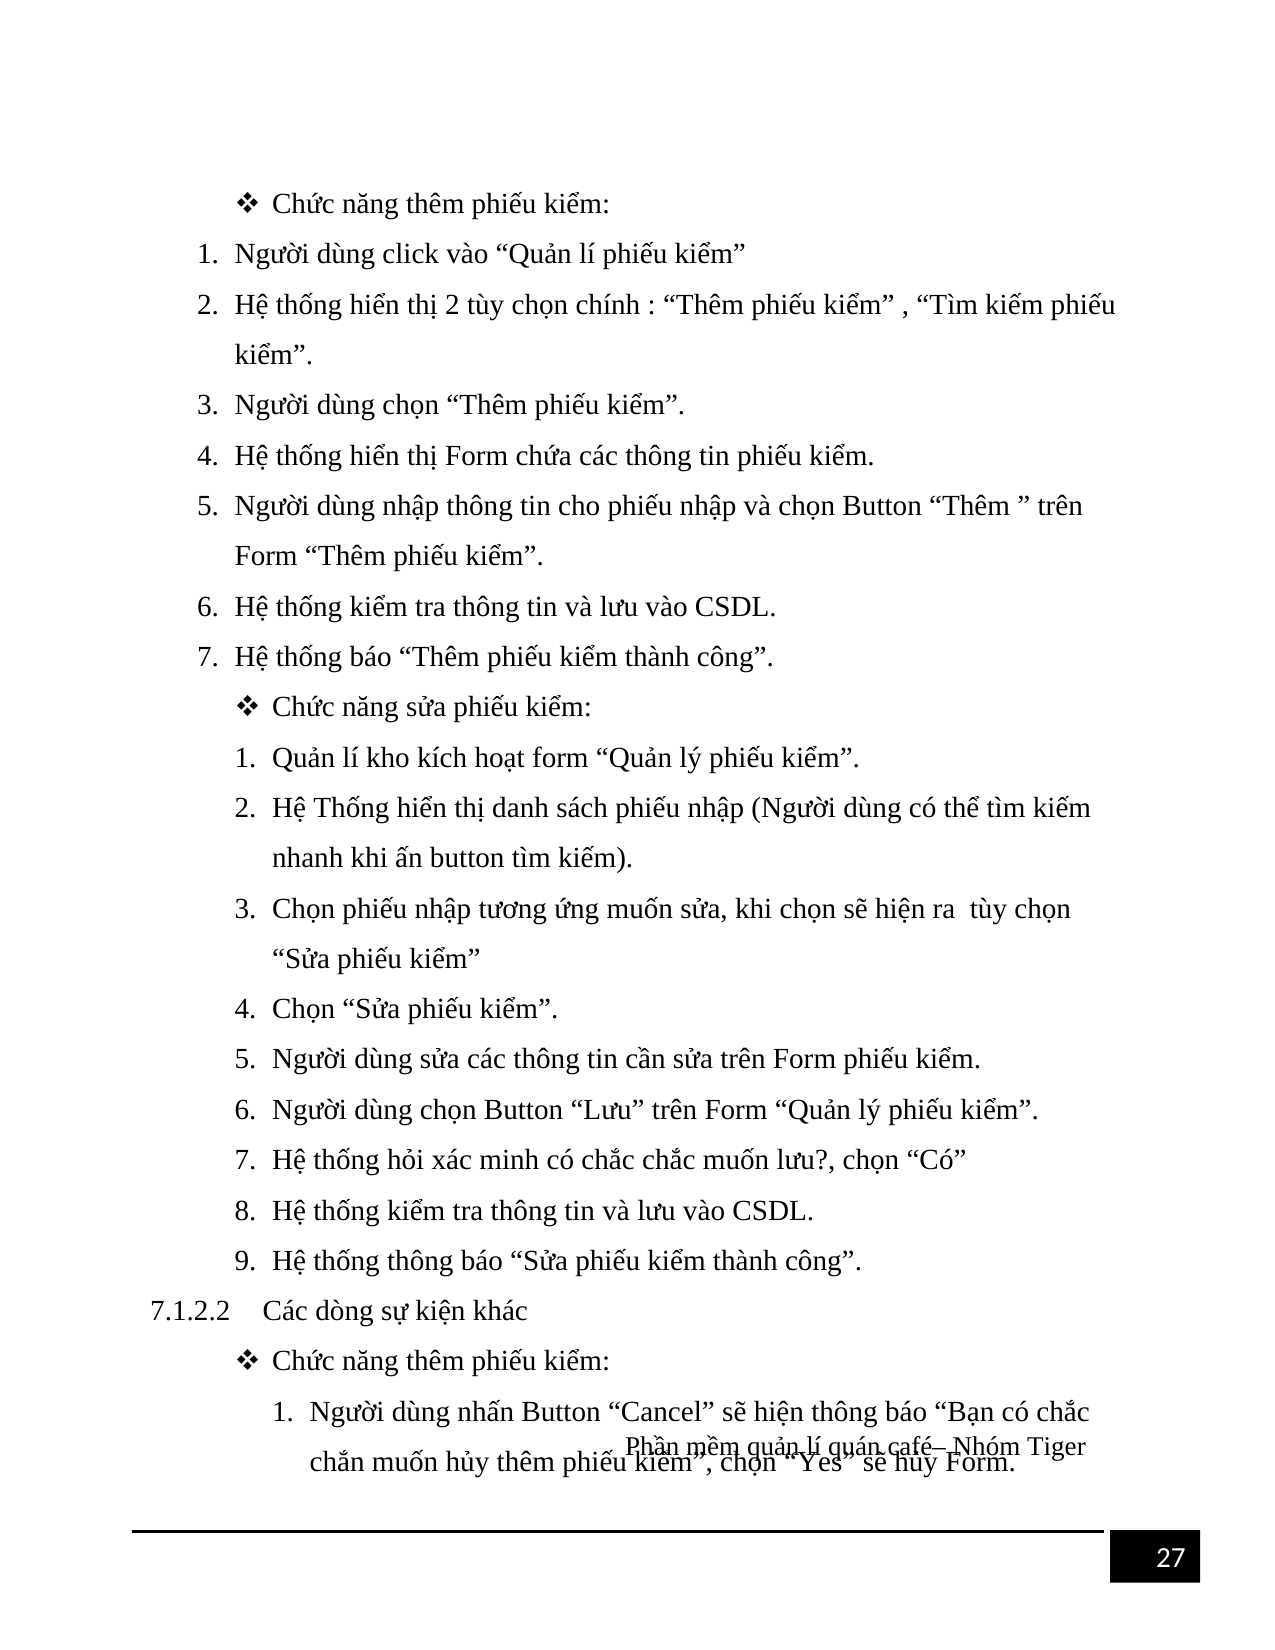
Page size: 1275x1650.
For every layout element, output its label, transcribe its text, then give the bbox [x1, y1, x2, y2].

list Người dùng click vào “Quản lí phiếu kiểm” [197, 237, 1125, 270]
list Hệ thống thông báo “Sửa phiếu kiểm thành công”. [234, 1243, 1125, 1276]
list Người dùng sửa các thông tin cần sửa trên Form phiếu kiểm. [234, 1042, 1125, 1075]
list Hệ thống hỏi xác minh có chắc chắc muốn lưu?, chọn “Có” [234, 1142, 1125, 1176]
list Hệ thống hiển thị Form chứa các thông tin phiếu kiểm. [197, 438, 1125, 471]
list Chọn “Sửa phiếu kiểm”. [234, 991, 1125, 1025]
list Hệ thống kiểm tra thông tin và lưu vào CSDL. [234, 1193, 1125, 1226]
list Chức năng thêm phiếu kiểm: [234, 1343, 1125, 1377]
list Chức năng sửa phiếu kiểm: [234, 689, 1125, 723]
list Các dòng sự kiện khác [150, 1293, 1125, 1327]
list Chọn phiếu nhập tương ứng muốn sửa, khi chọn sẽ hiện ra tùy chọn “Sửa phiếu kiểm” [234, 891, 1125, 974]
list Người dùng chọn Button “Lưu” trên Form “Quản lý phiếu kiểm”. [234, 1092, 1125, 1126]
list Hệ thống hiển thị 2 tùy chọn chính : “Thêm phiếu kiểm” , “Tìm kiếm phiếu kiểm”. [197, 287, 1125, 371]
list Người dùng chọn “Thêm phiếu kiểm”. [197, 387, 1125, 421]
list Người dùng nhấn Button “Cancel” sẽ hiện thông báo “Bạn có chắc chắn muốn hủy thêm phiếu kiểm”, chọn “Yes” sẽ hủy Form. [272, 1394, 1125, 1478]
list Chức năng thêm phiếu kiểm: [234, 186, 1125, 220]
list Hệ thống báo “Thêm phiếu kiểm thành công”. [197, 639, 1125, 673]
list Hệ thống kiểm tra thông tin và lưu vào CSDL. [197, 589, 1125, 622]
list Người dùng nhập thông tin cho phiếu nhập và chọn Button “Thêm ” trên Form “Thêm phiếu kiểm”. [197, 488, 1125, 572]
list Quản lí kho kích hoạt form “Quản lý phiếu kiểm”. [234, 740, 1125, 773]
list Hệ Thống hiển thị danh sách phiếu nhập (Người dùng có thể tìm kiếm nhanh khi ấn button tìm kiếm). [234, 790, 1125, 874]
